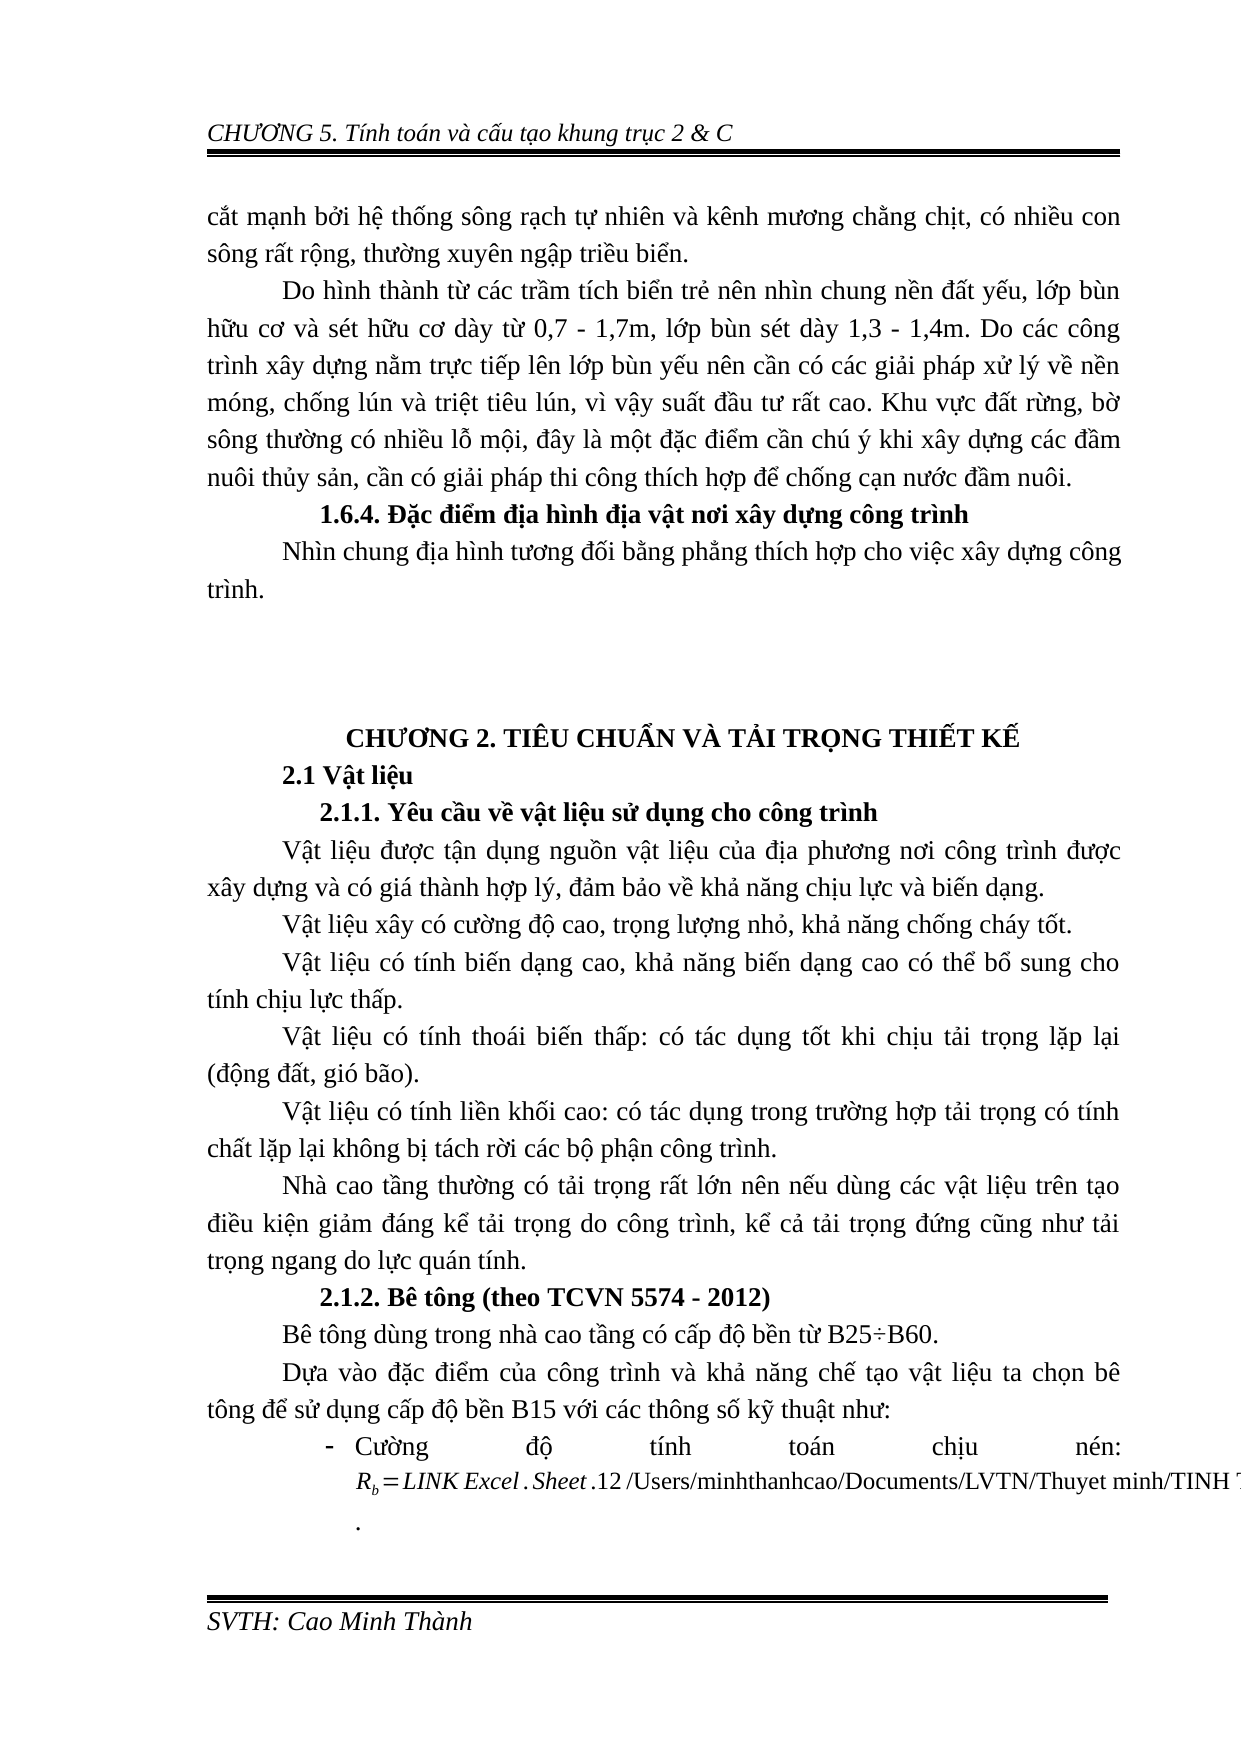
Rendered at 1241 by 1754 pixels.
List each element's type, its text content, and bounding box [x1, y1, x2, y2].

text Vật liệu có tính liền khối cao: có tác dụng trong trường hợp tải trọng có tính chất lặp lại không bị tách rời các bộ phận công trình. [207, 1095, 1122, 1163]
text Cường độ tính toán chịu nén: . [325, 1430, 1122, 1536]
text Nhìn chung địa hình tương đối bằng phẳng thích hợp cho việc xây dựng công trình. [207, 535, 1122, 604]
text Bê tông (theo TCVN 5574 - 2012) [319, 1281, 1122, 1312]
text Dựa vào đặc điểm của công trình và khả năng chế tạo vật liệu ta chọn bê tông để sử dụng cấp độ bền B15 với các thông số kỹ thuật như: [207, 1356, 1122, 1424]
text Bê tông dùng trong nhà cao tầng có cấp độ bền từ B25B60. [207, 1318, 1122, 1350]
text Do hình thành từ các trầm tích biển trẻ nên nhìn chung nền đất yếu, lớp bùn hữu cơ và sét hữu cơ dày từ 0,7 - 1,7m, lớp bùn sét dày 1,3 - 1,4m. Do các công trình xây dựng nằm trực tiếp lên lớp bùn yếu nên cần có các giải pháp xử lý về nền móng, chống lún và triệt tiêu lún, vì vậy suất đầu tư rất cao. Khu vực đất rừng, bờ sông thường có nhiều lỗ mội, đây là một đặc điểm cần chú ý khi xây dựng các đầm nuôi thủy sản, cần có giải pháp thi công thích hợp để chống cạn nước đầm nuôi. [207, 274, 1122, 492]
text Yêu cầu về vật liệu sử dụng cho công trình [319, 796, 1122, 828]
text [207, 200, 1122, 268]
text Vật liệu được tận dụng nguồn vật liệu của địa phương nơi công trình được xây dựng và có giá thành hợp lý, đảm bảo về khả năng chịu lực và biến dạng. [207, 834, 1122, 902]
text Nhà cao tầng thường có tải trọng rất lớn nên nếu dùng các vật liệu trên tạo điều kiện giảm đáng kể tải trọng do công trình, kể cả tải trọng đứng cũng như tải trọng ngang do lực quán tính. [207, 1169, 1122, 1275]
text Vật liệu có tính thoái biến thấp: có tác dụng tốt khi chịu tải trọng lặp lại (động đất, gió bão). [207, 1020, 1122, 1089]
text Vật liệu có tính biến dạng cao, khả năng biến dạng cao có thể bổ sung cho tính chịu lực thấp. [207, 946, 1122, 1014]
text Đặc điểm địa hình địa vật nơi xây dựng công trình [319, 498, 1122, 529]
text Tiêu chuẩn và tải trọng thiết kế [244, 722, 1122, 753]
text Vật liệu xây có cường độ cao, trọng lượng nhỏ, khả năng chống cháy tốt. [207, 908, 1122, 939]
list Vật liệu [282, 759, 1122, 790]
